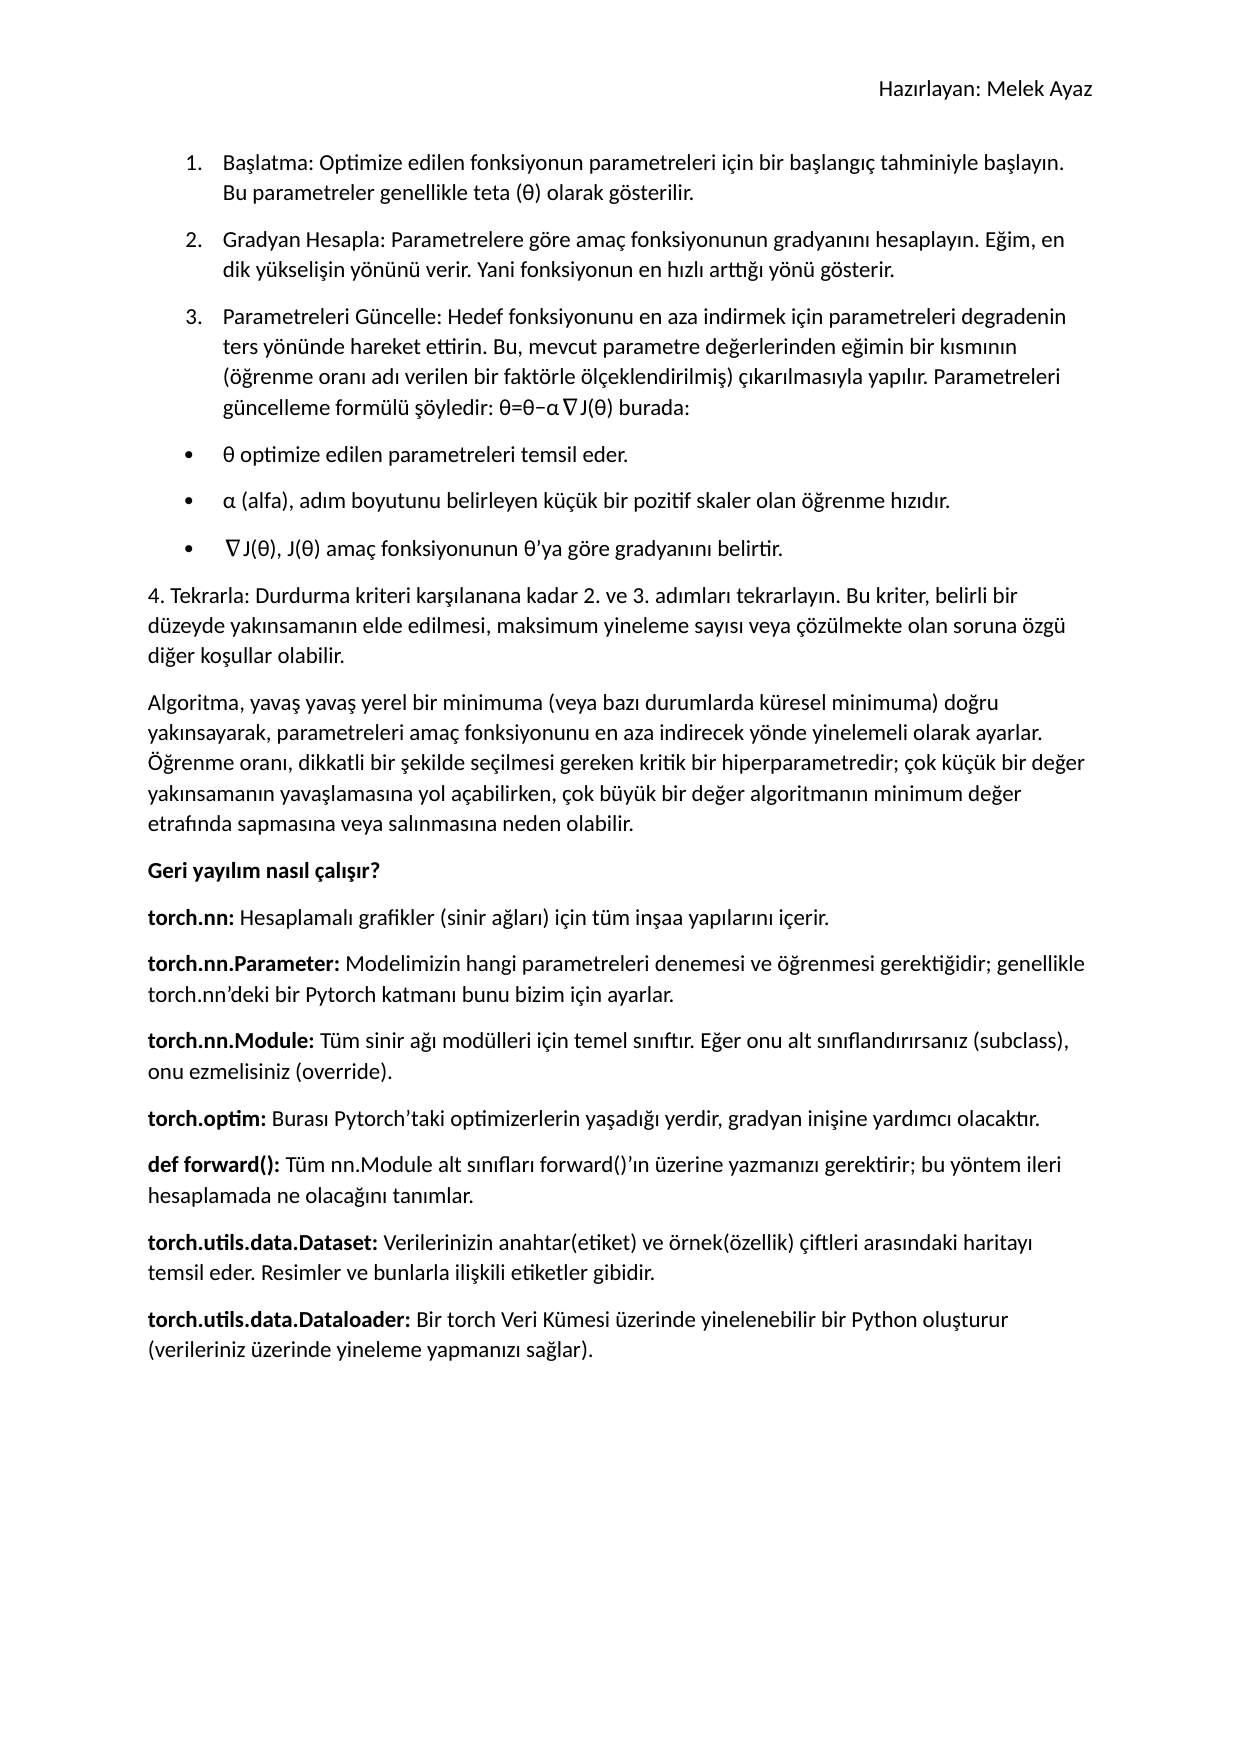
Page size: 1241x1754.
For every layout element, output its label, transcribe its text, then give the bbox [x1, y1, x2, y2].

list Başlatma: Optimize edilen fonksiyonun parametreleri için bir başlangıç tahminiyle başlayın. Bu parametreler genellikle teta (θ) olarak gösterilir. [185, 148, 1092, 206]
text Geri yayılım nasıl çalışır? [148, 856, 1092, 884]
list ∇J(θ), J(θ) amaç fonksiyonunun θ’ya göre gradyanını belirtir. [185, 533, 1092, 562]
text torch.nn: Hesaplamalı grafikler (sinir ağları) için tüm inşaa yapılarını içerir. [148, 903, 1092, 931]
text torch.nn.Parameter: Modelimizin hangi parametreleri denemesi ve öğrenmesi gerektiğidir; genellikle torch.nn’deki bir Pytorch katmanı bunu bizim için ayarlar. [148, 949, 1092, 1008]
text def forward(): Tüm nn.Module alt sınıfları forward()’ın üzerine yazmanızı gerektirir; bu yöntem ileri hesaplamada ne olacağını tanımlar. [148, 1151, 1092, 1209]
list Gradyan Hesapla: Parametrelere göre amaç fonksiyonunun gradyanını hesaplayın. Eğim, en dik yükselişin yönünü verir. Yani fonksiyonun en hızlı arttığı yönü gösterir. [185, 225, 1092, 283]
text torch.nn.Module: Tüm sinir ağı modülleri için temel sınıftır. Eğer onu alt sınıflandırırsanız (subclass), onu ezmelisiniz (override). [148, 1027, 1092, 1085]
text torch.utils.data.Dataloader: Bir torch Veri Kümesi üzerinde yinelenebilir bir Python oluşturur (verileriniz üzerinde yineleme yapmanızı sağlar). [148, 1305, 1092, 1363]
text 4. Tekrarla: Durdurma kriteri karşılanana kadar 2. ve 3. adımları tekrarlayın. Bu kriter, belirli bir düzeyde yakınsamanın elde edilmesi, maksimum yineleme sayısı veya çözülmekte olan soruna özgü diğer koşullar olabilir. [148, 581, 1092, 669]
list α (alfa), adım boyutunu belirleyen küçük bir pozitif skaler olan öğrenme hızıdır. [185, 487, 1092, 515]
list θ optimize edilen parametreleri temsil eder. [185, 440, 1092, 468]
text torch.optim: Burası Pytorch’taki optimizerlerin yaşadığı yerdir, gradyan inişine yardımcı olacaktır. [148, 1104, 1092, 1132]
text torch.utils.data.Dataset: Verilerinizin anahtar(etiket) ve örnek(özellik) çiftleri arasındaki haritayı temsil eder. Resimler ve bunlarla ilişkili etiketler gibidir. [148, 1228, 1092, 1286]
text Algoritma, yavaş yavaş yerel bir minimuma (veya bazı durumlarda küresel minimuma) doğru yakınsayarak, parametreleri amaç fonksiyonunu en aza indirecek yönde yinelemeli olarak ayarlar. Öğrenme oranı, dikkatli bir şekilde seçilmesi gereken kritik bir hiperparametredir; çok küçük bir değer yakınsamanın yavaşlamasına yol açabilirken, çok büyük bir değer algoritmanın minimum değer etrafında sapmasına veya salınmasına neden olabilir. [148, 688, 1092, 837]
list Parametreleri Güncelle: Hedef fonksiyonunu en aza indirmek için parametreleri degradenin ters yönünde hareket ettirin. Bu, mevcut parametre değerlerinden eğimin bir kısmının (öğrenme oranı adı verilen bir faktörle ölçeklendirilmiş) çıkarılmasıyla yapılır. Parametreleri güncelleme formülü şöyledir: θ=θ−α∇J(θ) burada: [185, 302, 1092, 421]
